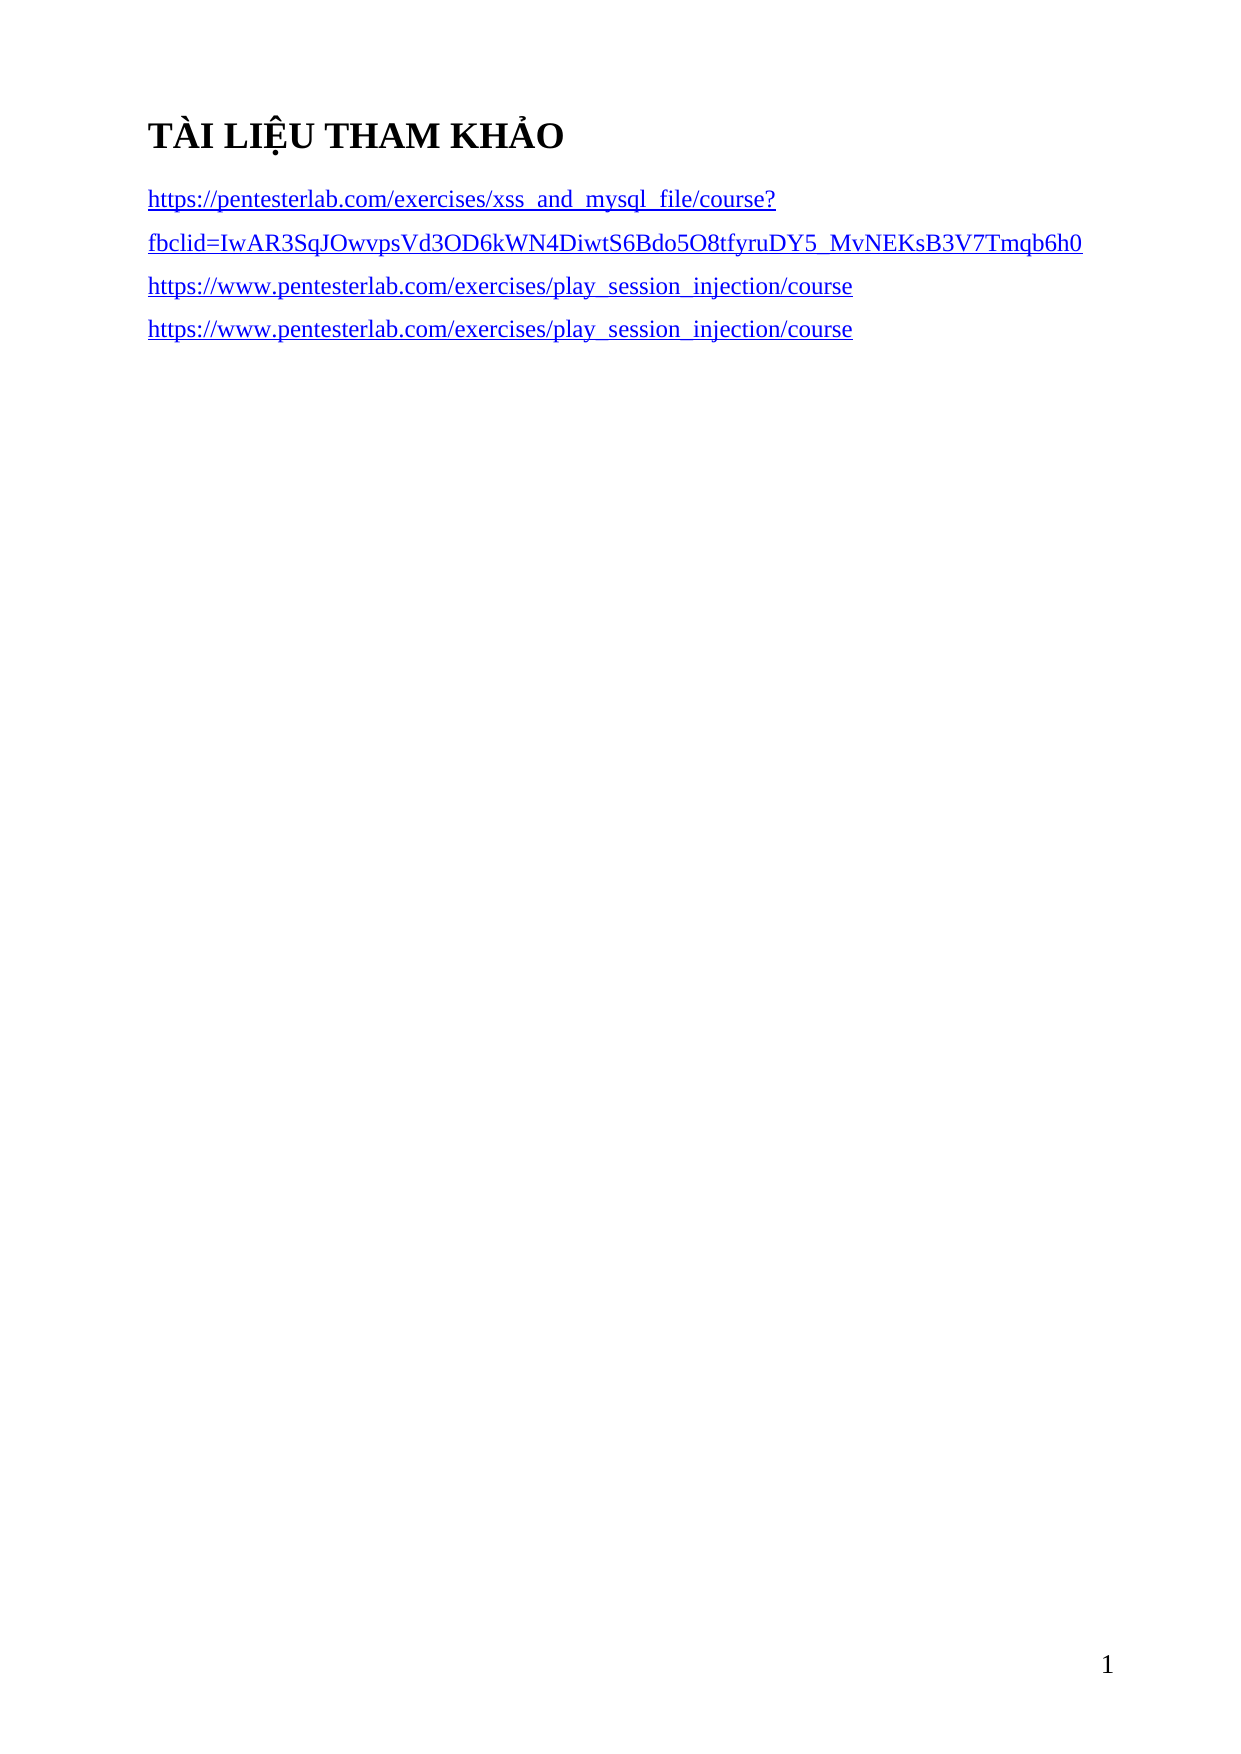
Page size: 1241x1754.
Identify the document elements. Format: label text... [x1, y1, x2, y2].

subtitle TÀI LIỆU THAM KHẢO [148, 114, 1152, 157]
text https://pentesterlab.com/exercises/xss_and_mysql_file/course?fbclid=IwAR3SqJOwvpsVd3OD6kWN4DiwtS6Bdo5O8tfyruDY5_MvNEKsB3V7Tmqb6h0 [148, 184, 1152, 256]
text https://www.pentesterlab.com/exercises/play_session_injection/course [148, 271, 1152, 299]
text https://www.pentesterlab.com/exercises/play_session_injection/course [148, 314, 1152, 343]
